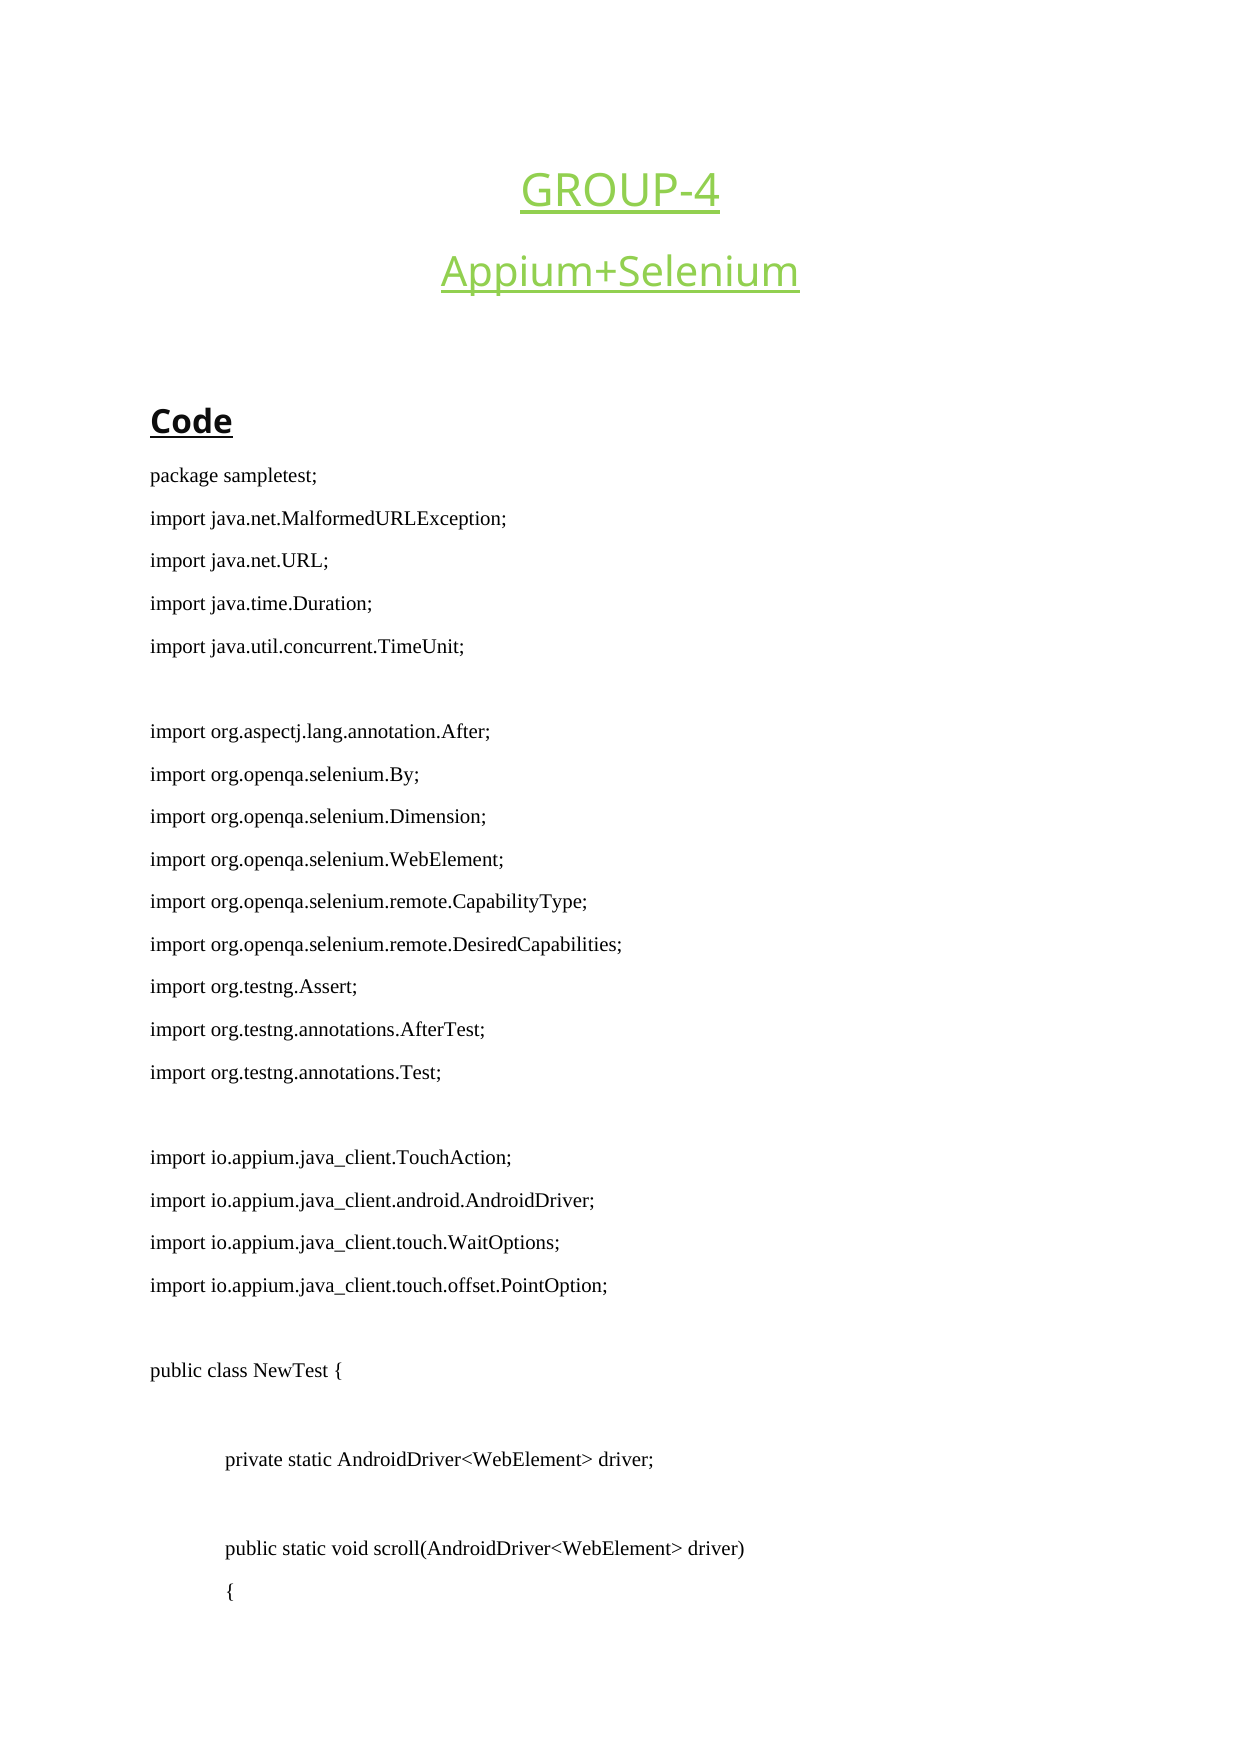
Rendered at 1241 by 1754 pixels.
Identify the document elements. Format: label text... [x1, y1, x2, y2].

text import org.testng.annotations.Test; [150, 1060, 1090, 1084]
text package sampletest; [150, 463, 1090, 487]
text Code [150, 398, 1090, 443]
text import java.net.URL; [150, 548, 1090, 572]
text import io.appium.java_client.android.AndroidDriver; [150, 1187, 1090, 1212]
text import org.testng.Assert; [150, 974, 1090, 998]
text import io.appium.java_client.TouchAction; [150, 1145, 1090, 1169]
text import org.testng.annotations.AfterTest; [150, 1017, 1090, 1041]
text import org.openqa.selenium.WebElement; [150, 847, 1090, 871]
text GROUP-4 [150, 158, 1090, 220]
text private static AndroidDriver<WebElement> driver; [150, 1447, 1090, 1471]
text import org.openqa.selenium.remote.CapabilityType; [150, 889, 1090, 913]
text import java.net.MalformedURLException; [150, 506, 1090, 530]
text import java.time.Duration; [150, 591, 1090, 615]
text import org.aspectj.lang.annotation.After; [150, 719, 1090, 743]
text Appium+Selenium [150, 242, 1090, 298]
text import org.openqa.selenium.remote.DesiredCapabilities; [150, 932, 1090, 956]
text public class NewTest { [150, 1358, 1090, 1382]
text import org.openqa.selenium.Dimension; [150, 804, 1090, 828]
text import java.util.concurrent.TimeUnit; [150, 634, 1090, 658]
text import io.appium.java_client.touch.offset.PointOption; [150, 1273, 1090, 1297]
text public static void scroll(AndroidDriver<WebElement> driver) [150, 1536, 1090, 1560]
text { [150, 1579, 1090, 1603]
text import org.openqa.selenium.By; [150, 761, 1090, 786]
text import io.appium.java_client.touch.WaitOptions; [150, 1230, 1090, 1254]
